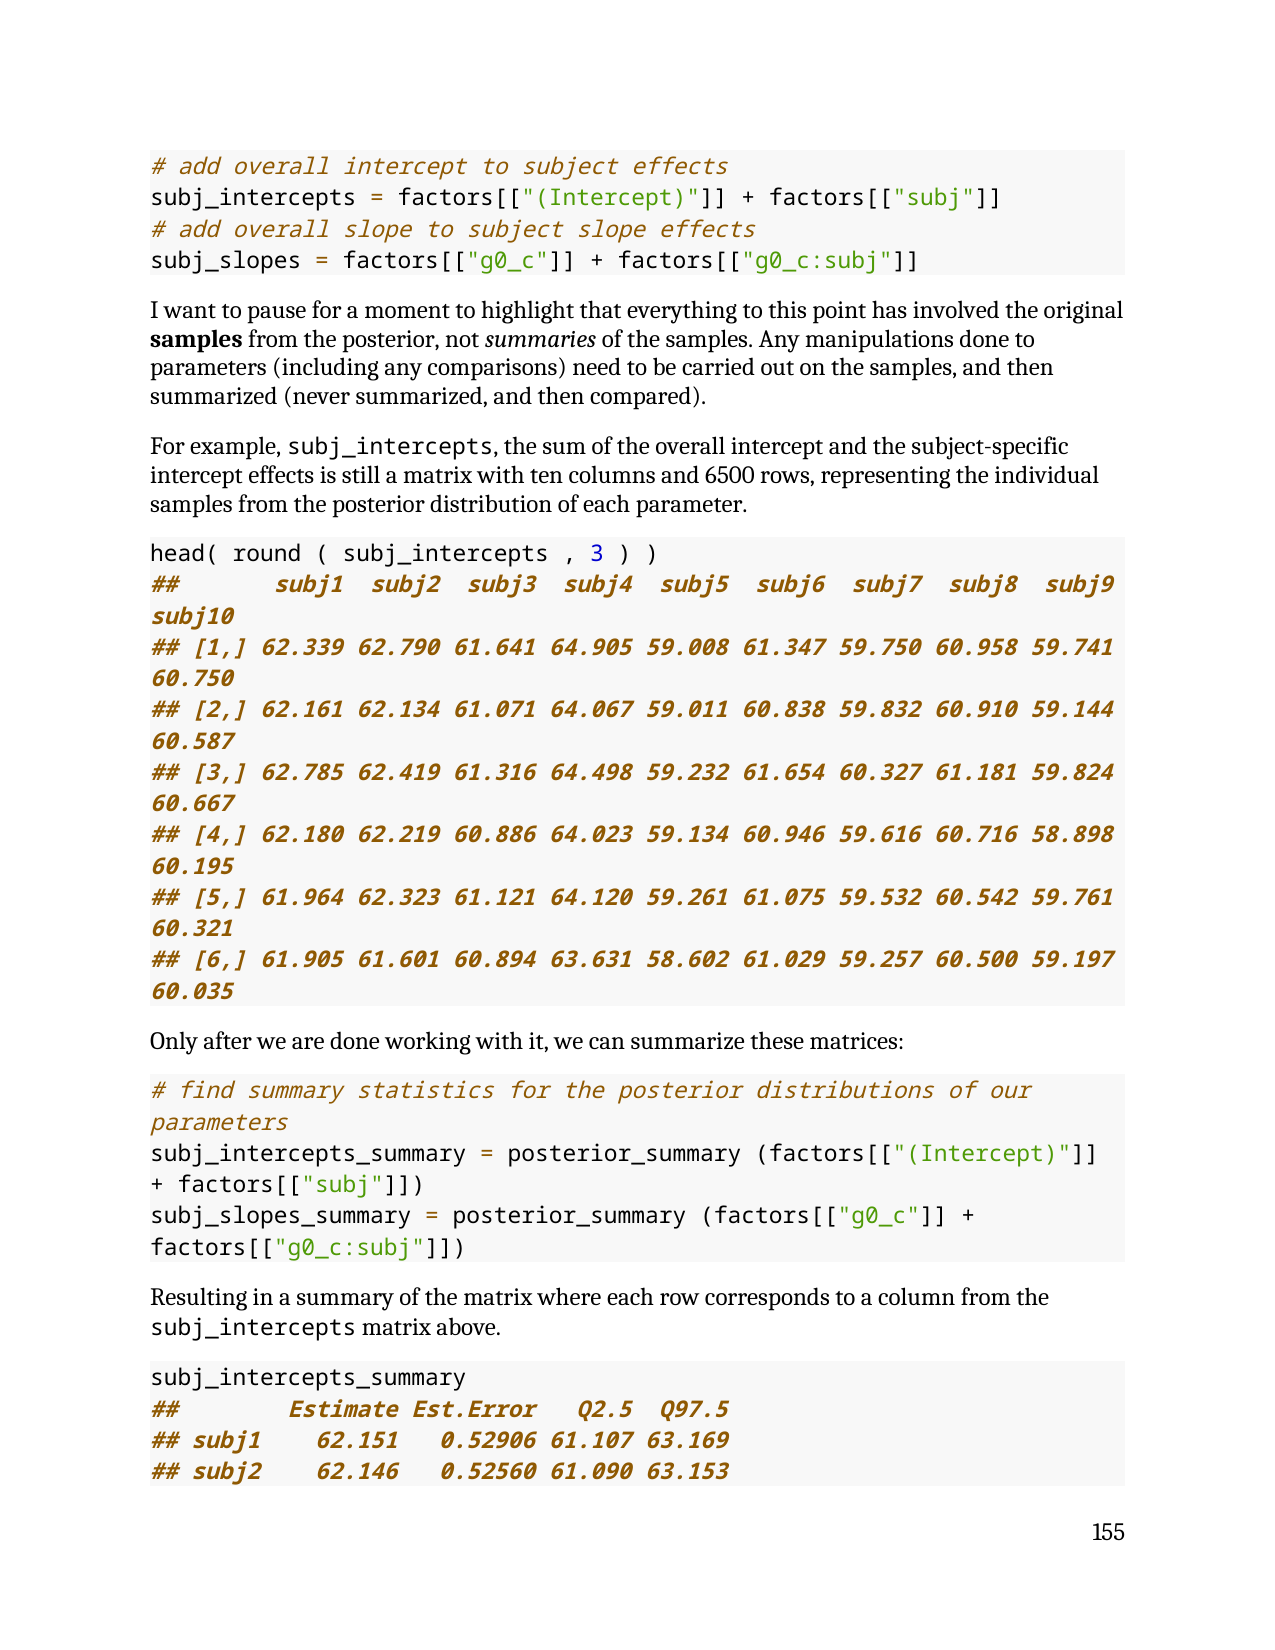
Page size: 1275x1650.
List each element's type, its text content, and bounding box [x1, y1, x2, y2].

text # add overall intercept to subject effects subj_intercepts = factors[["(Intercept)"]] + factors[["subj"]] # add overall slope to subject slope effects subj_slopes = factors[["g0_c"]] + factors[["g0_c:subj"]] [150, 150, 1125, 275]
text head( round ( subj_intercepts , 3 ) ) ## subj1 subj2 subj3 subj4 subj5 subj6 subj7 subj8 subj9 subj10 ## [1,] 62.339 62.790 61.641 64.905 59.008 61.347 59.750 60.958 59.741 60.750 ## [2,] 62.161 62.134 61.071 64.067 59.011 60.838 59.832 60.910 59.144 60.587 ## [3,] 62.785 62.419 61.316 64.498 59.232 61.654 60.327 61.181 59.824 60.667 ## [4,] 62.180 62.219 60.886 64.023 59.134 60.946 59.616 60.716 58.898 60.195 ## [5,] 61.964 62.323 61.121 64.120 59.261 61.075 59.532 60.542 59.761 60.321 ## [6,] 61.905 61.601 60.894 63.631 58.602 61.029 59.257 60.500 59.197 60.035 [150, 537, 1125, 1006]
text For example, subj_intercepts, the sum of the overall intercept and the subject-specific intercept effects is still a matrix with ten columns and 6500 rows, representing the individual samples from the posterior distribution of each parameter. [150, 429, 1125, 518]
text Resulting in a summary of the matrix where each row corresponds to a column from the subj_intercepts matrix above. [150, 1282, 1125, 1342]
text Only after we are done working with it, we can summarize these matrices: [150, 1027, 1125, 1055]
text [150, 1361, 1125, 1486]
text # find summary statistics for the posterior distributions of our parameters subj_intercepts_summary = posterior_summary (factors[["(Intercept)"]] + factors[["subj"]]) subj_slopes_summary = posterior_summary (factors[["g0_c"]] + factors[["g0_c:subj"]]) [287, 1074, 1125, 1262]
text I want to pause for a moment to highlight that everything to this point has involved the original samples from the posterior, not summaries of the samples. Any manipulations done to parameters (including any comparisons) need to be carried out on the samples, and then summarized (never summarized, and then compared). [150, 296, 1125, 411]
